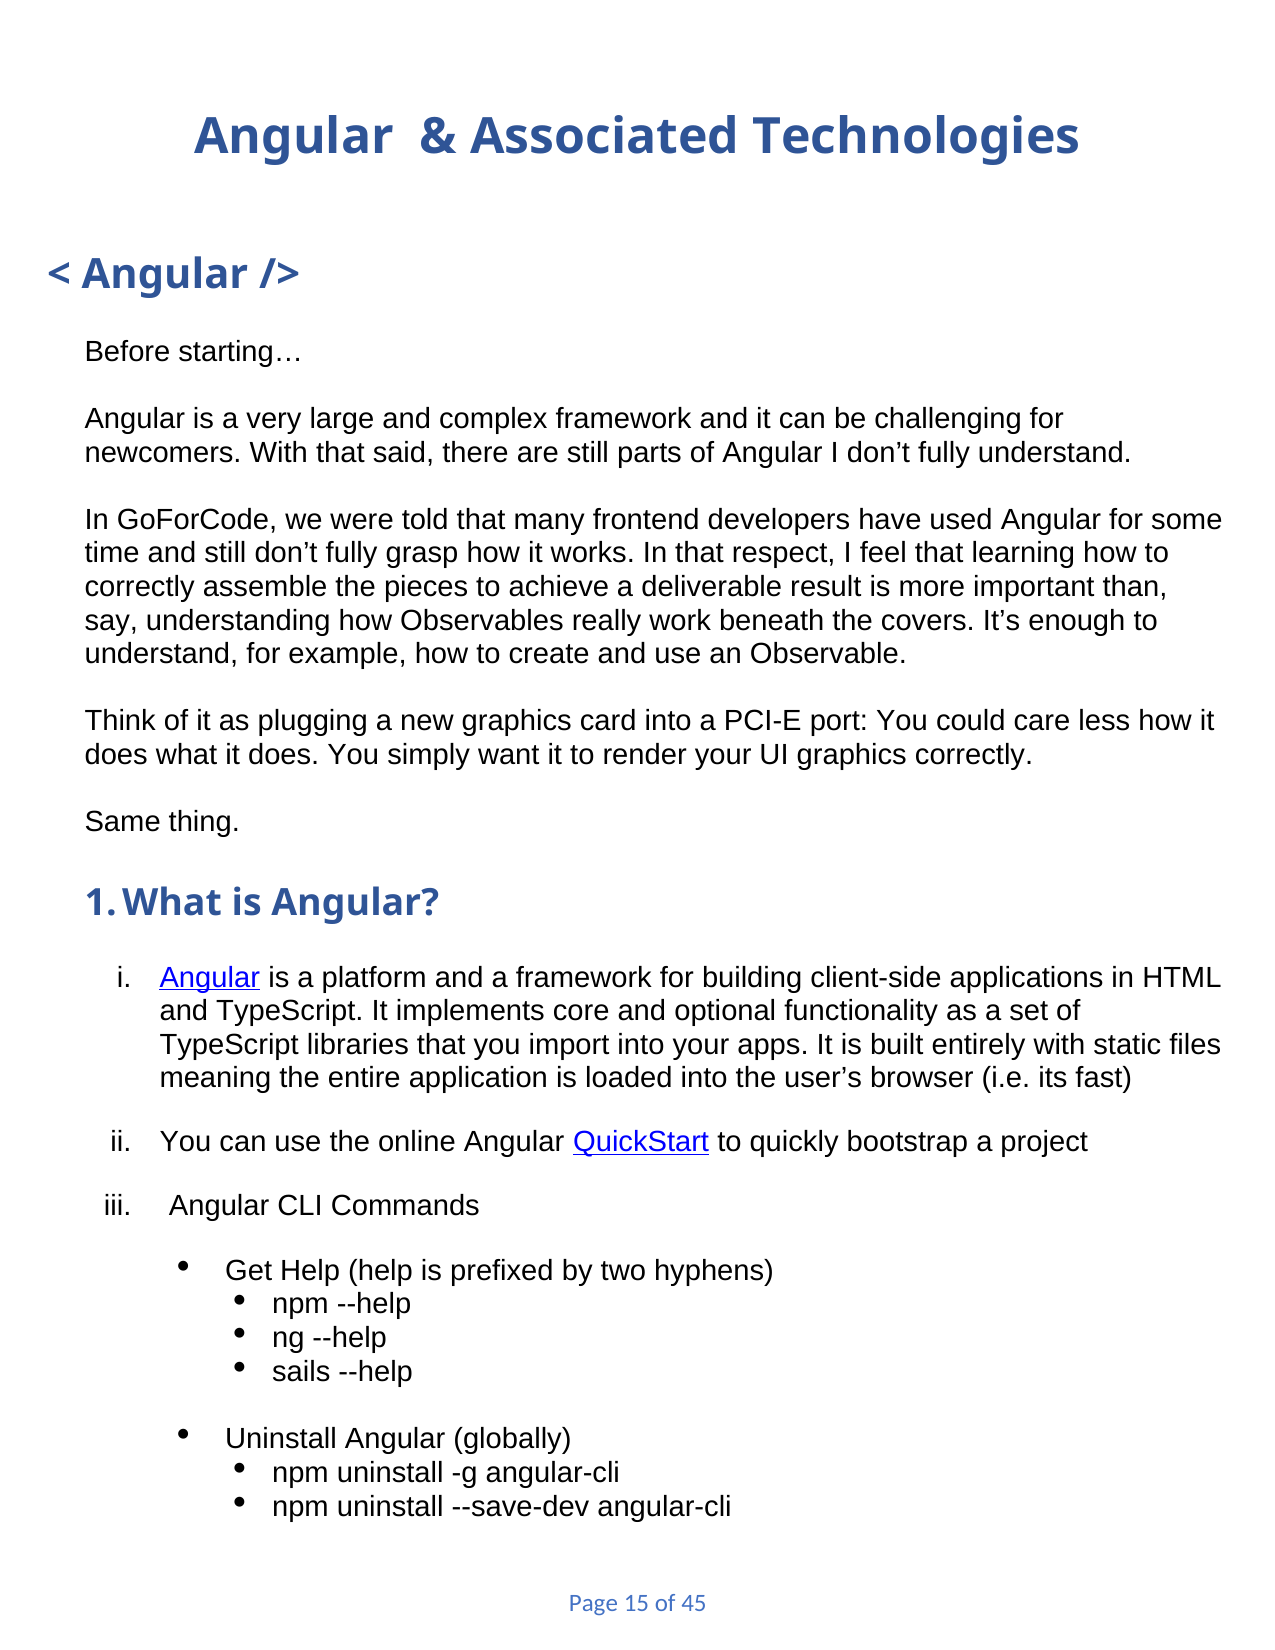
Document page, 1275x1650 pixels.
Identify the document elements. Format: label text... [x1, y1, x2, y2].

list You can use the online Angular QuickStart to quickly bootstrap a project [131, 1124, 1228, 1188]
list ng --help [234, 1320, 1228, 1354]
list Angular CLI Commands [131, 1188, 1228, 1252]
text Angular is a very large and complex framework and it can be challenging for newcomers. With that said, there are still parts of Angular I don’t fully understand. [84, 401, 1228, 468]
subtitle What is Angular? [84, 875, 1228, 926]
text Before starting… [84, 334, 1228, 368]
list Get Help (help is prefixed by two hyphens) [178, 1252, 1228, 1286]
list Angular is a platform and a framework for building client-side applications in HTML and TypeScript. It implements core and optional functionality as a set of TypeScript libraries that you import into your apps. It is built entirely with static files meaning the entire application is loaded into the user’s browser (i.e. its fast) [131, 960, 1228, 1124]
subtitle < Angular /> [47, 244, 1228, 301]
list npm uninstall -g angular-cli [234, 1455, 1228, 1488]
list sails --help [234, 1354, 1228, 1387]
text Think of it as plugging a new graphics card into a PCI-E port: You could care less how it does what it does. You simply want it to render your UI graphics correctly. [84, 703, 1228, 770]
list Uninstall Angular (globally) [178, 1421, 1228, 1455]
text Same thing. [84, 804, 1228, 837]
list npm --help [234, 1286, 1228, 1320]
list npm uninstall --save-dev angular-cli [234, 1488, 1228, 1553]
text In GoForCode, we were told that many frontend developers have used Angular for some time and still don’t fully grasp how it works. In that respect, I feel that learning how to correctly assemble the pieces to achieve a deliverable result is more important than, say, understanding how Observables really work beneath the covers. It’s enough to understand, for example, how to create and use an Observable. [84, 502, 1228, 670]
